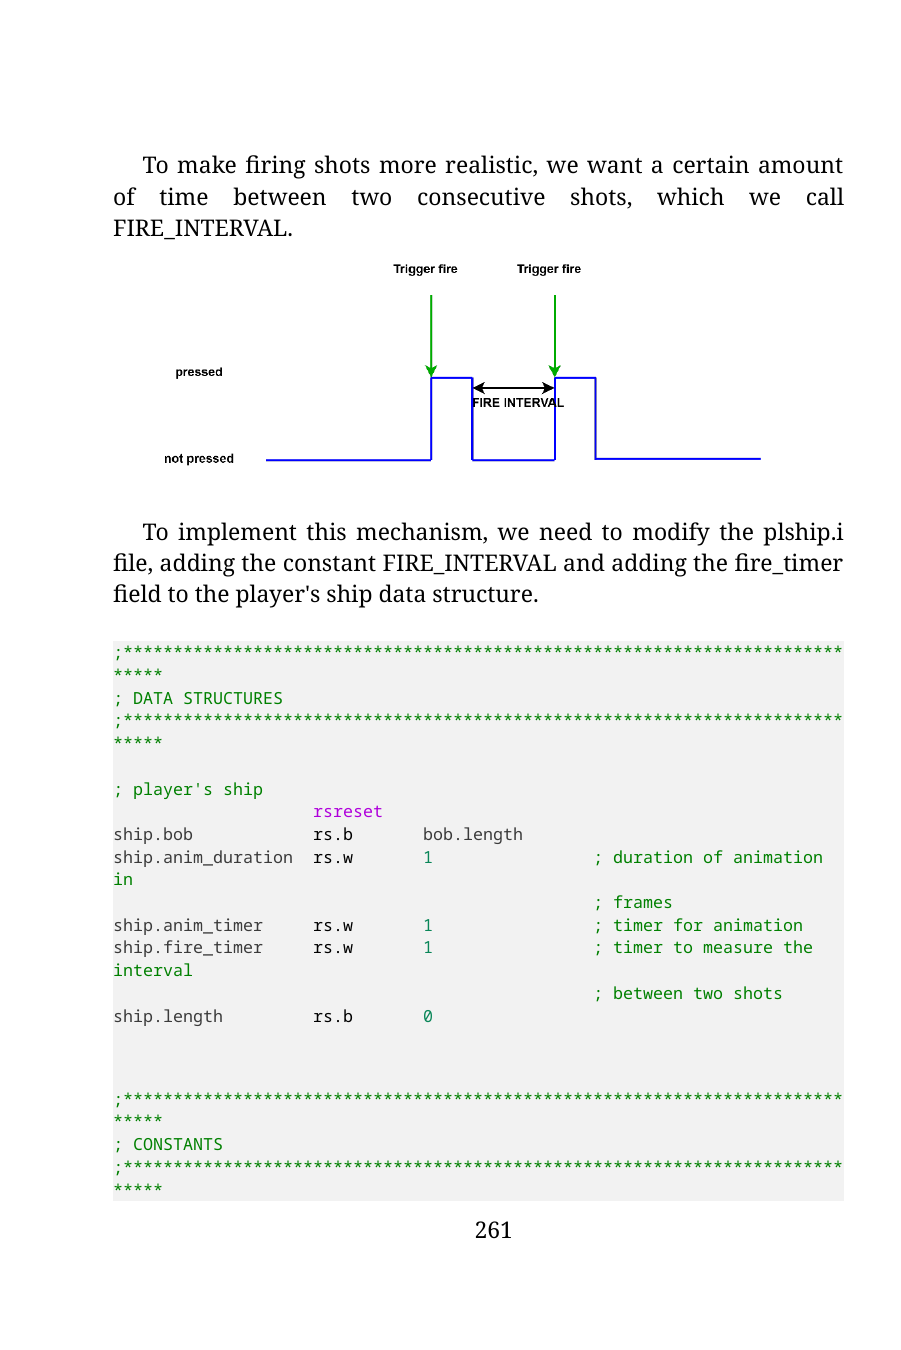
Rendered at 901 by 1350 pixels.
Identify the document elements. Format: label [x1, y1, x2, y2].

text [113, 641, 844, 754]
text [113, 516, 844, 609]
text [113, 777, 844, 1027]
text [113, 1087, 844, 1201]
picture [142, 243, 772, 485]
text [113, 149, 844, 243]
